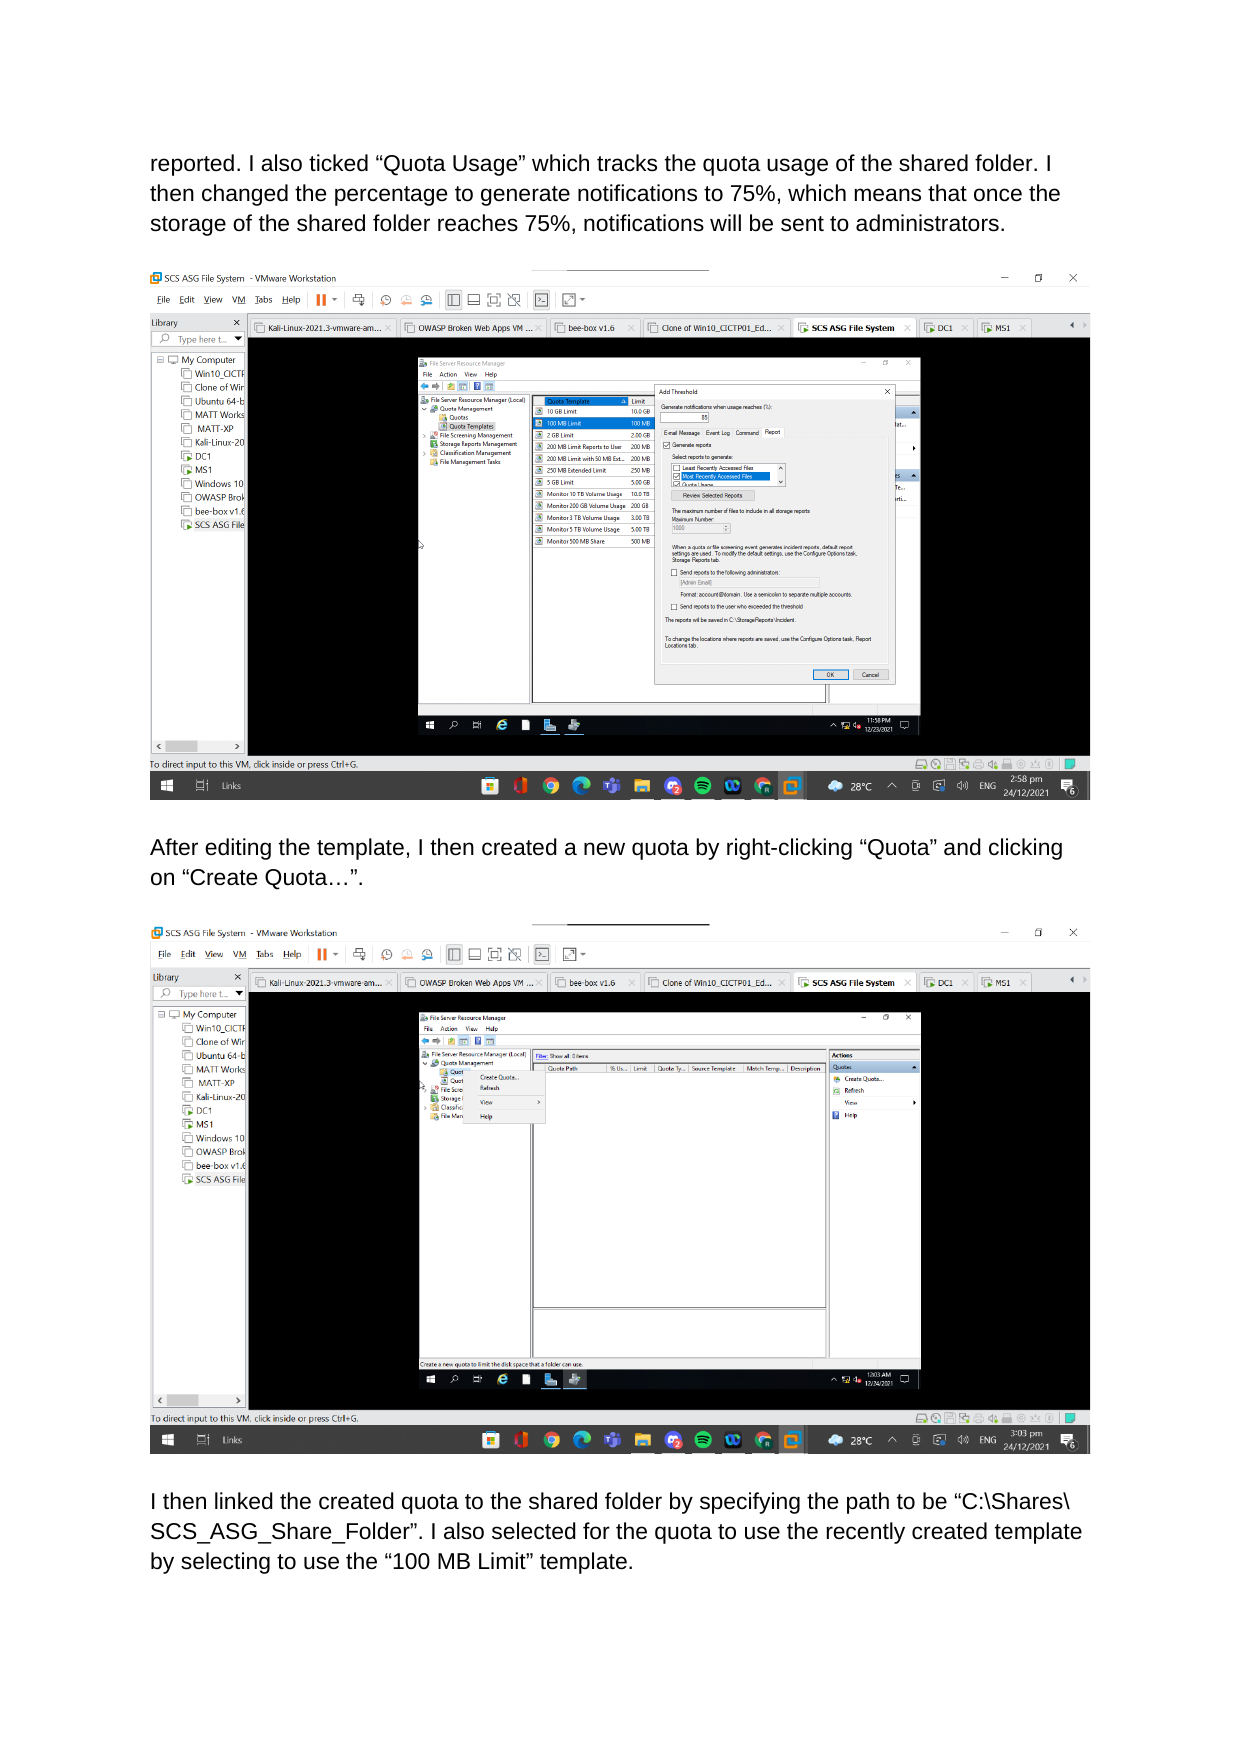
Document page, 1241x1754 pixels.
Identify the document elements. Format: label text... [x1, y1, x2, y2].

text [150, 150, 1090, 237]
picture [150, 924, 1091, 1454]
picture [150, 270, 1091, 800]
text After editing the template, I then created a new quota by right-clicking “Quota” and clicking on “Create Quota…”. [150, 834, 1090, 890]
text I then linked the created quota to the shared folder by specifying the path to be “C:\Shares\SCS_ASG_Share_Folder”. I also selected for the quota to use the recently created template by selecting to use the “100 MB Limit” template. [150, 1488, 1090, 1575]
